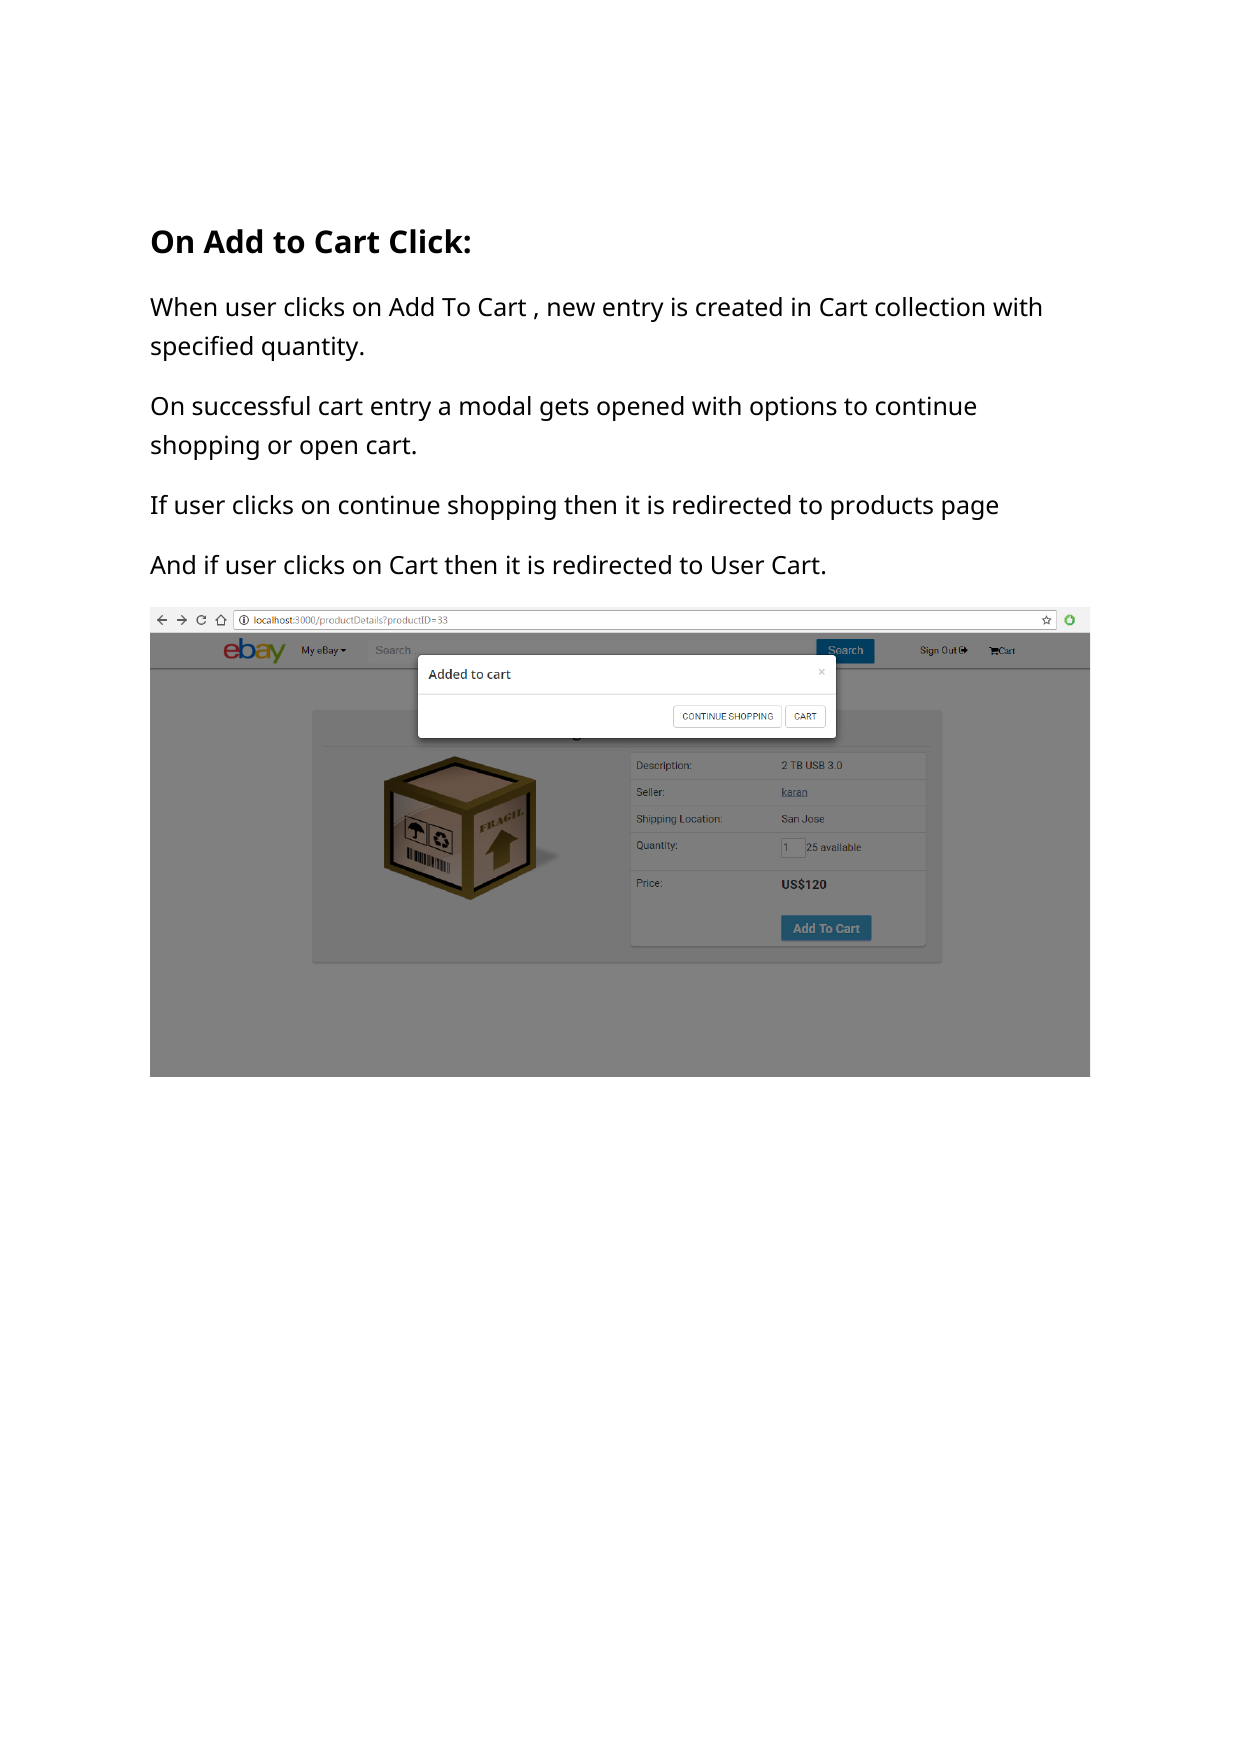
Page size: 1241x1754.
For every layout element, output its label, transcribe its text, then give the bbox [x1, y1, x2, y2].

text When user clicks on Add To Cart , new entry is created in Cart collection with specified quantity. [150, 289, 1090, 363]
text If user clicks on continue shopping then it is redirected to products page [150, 488, 1090, 522]
text And if user clicks on Cart then it is redirected to User Cart. [150, 548, 1090, 582]
text On successful cart entry a modal gets opened with options to continue shopping or open cart. [150, 389, 1090, 462]
picture [150, 607, 1091, 1077]
text On Add to Cart Click: [150, 220, 1090, 262]
